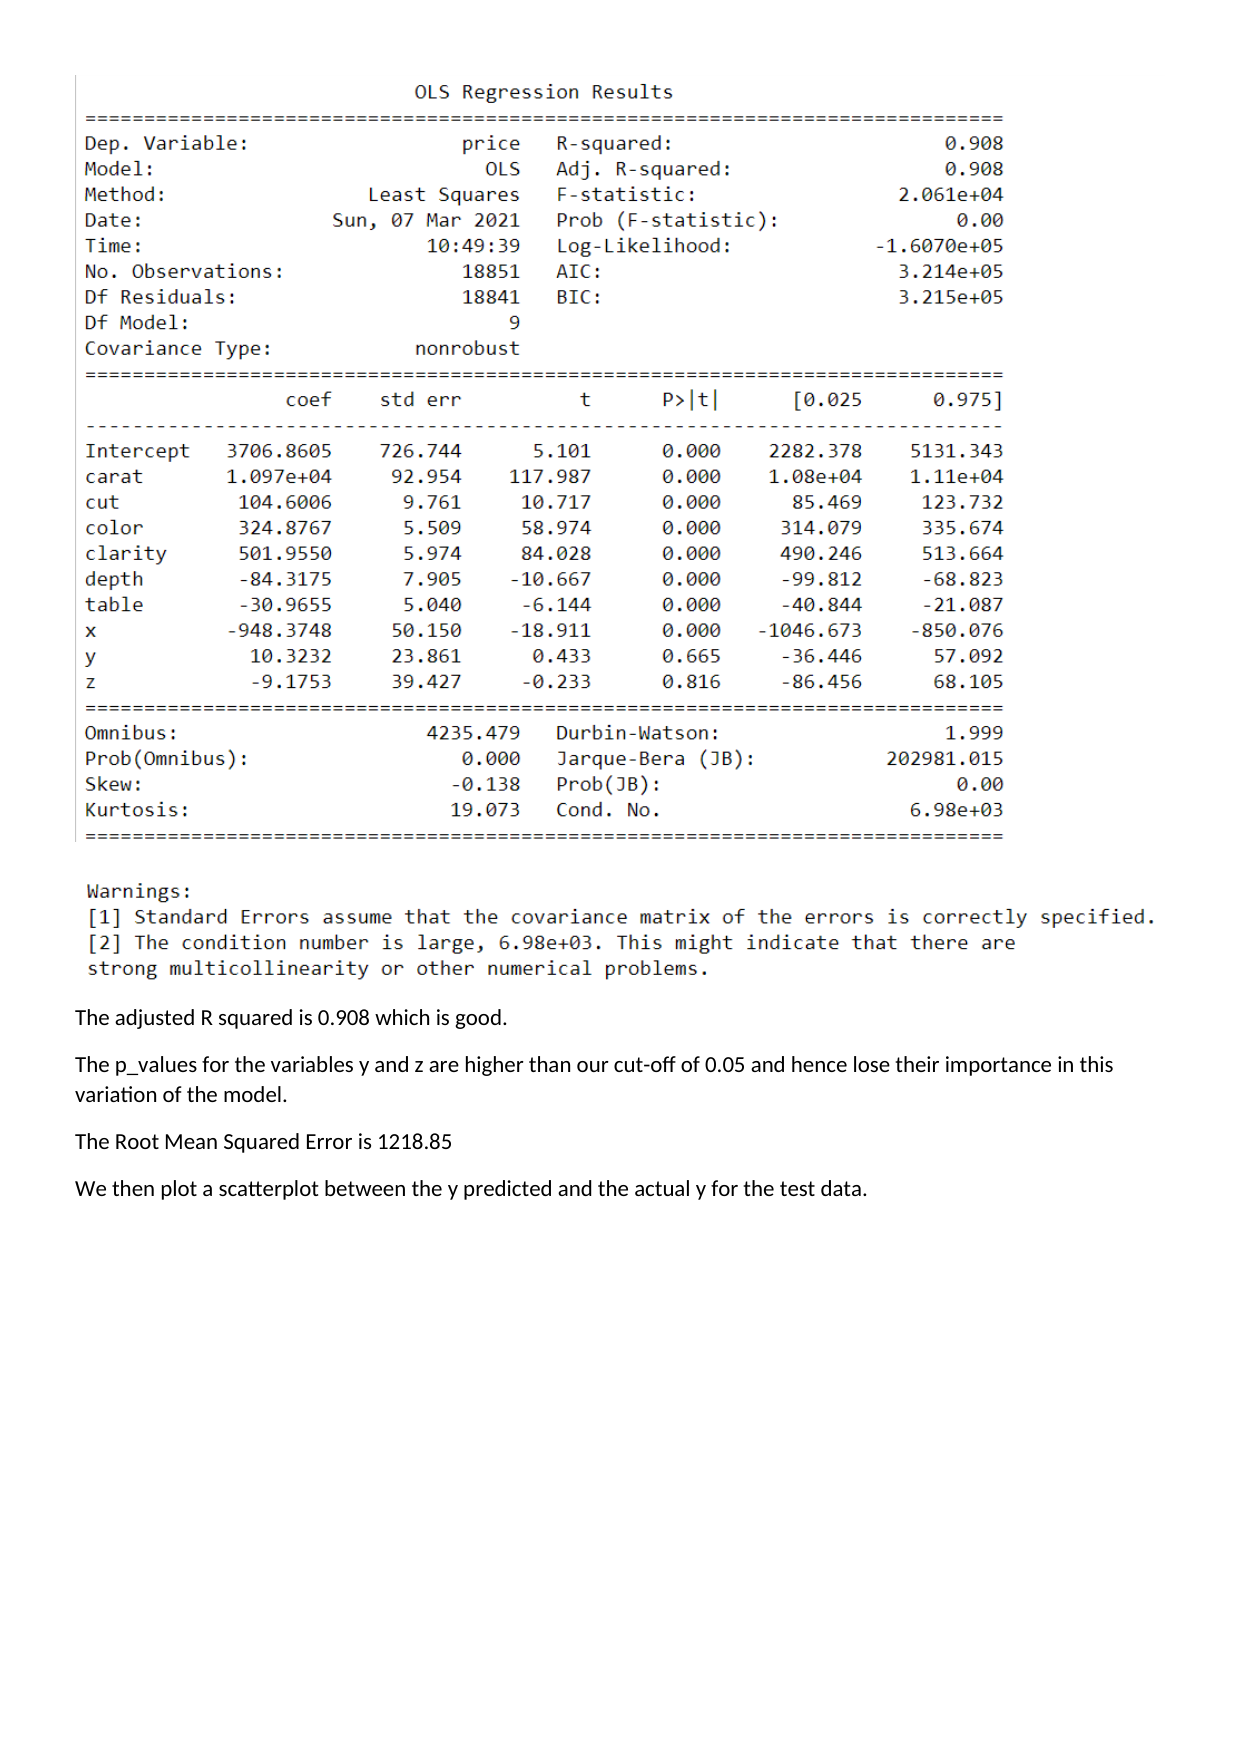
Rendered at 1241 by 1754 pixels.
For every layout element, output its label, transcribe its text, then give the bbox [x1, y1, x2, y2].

text We then plot a scatterplot between the y predicted and the actual y for the test data. [75, 1174, 1165, 1202]
picture [75, 75, 1166, 842]
text The Root Mean Squared Error is 1218.85 [75, 1127, 1165, 1156]
text The p_values for the variables y and z are higher than our cut-off of 0.05 and hence lose their importance in this variation of the model. [75, 1050, 1165, 1109]
picture [75, 843, 1166, 985]
text The adjusted R squared is 0.908 which is good. [75, 1003, 1165, 1032]
